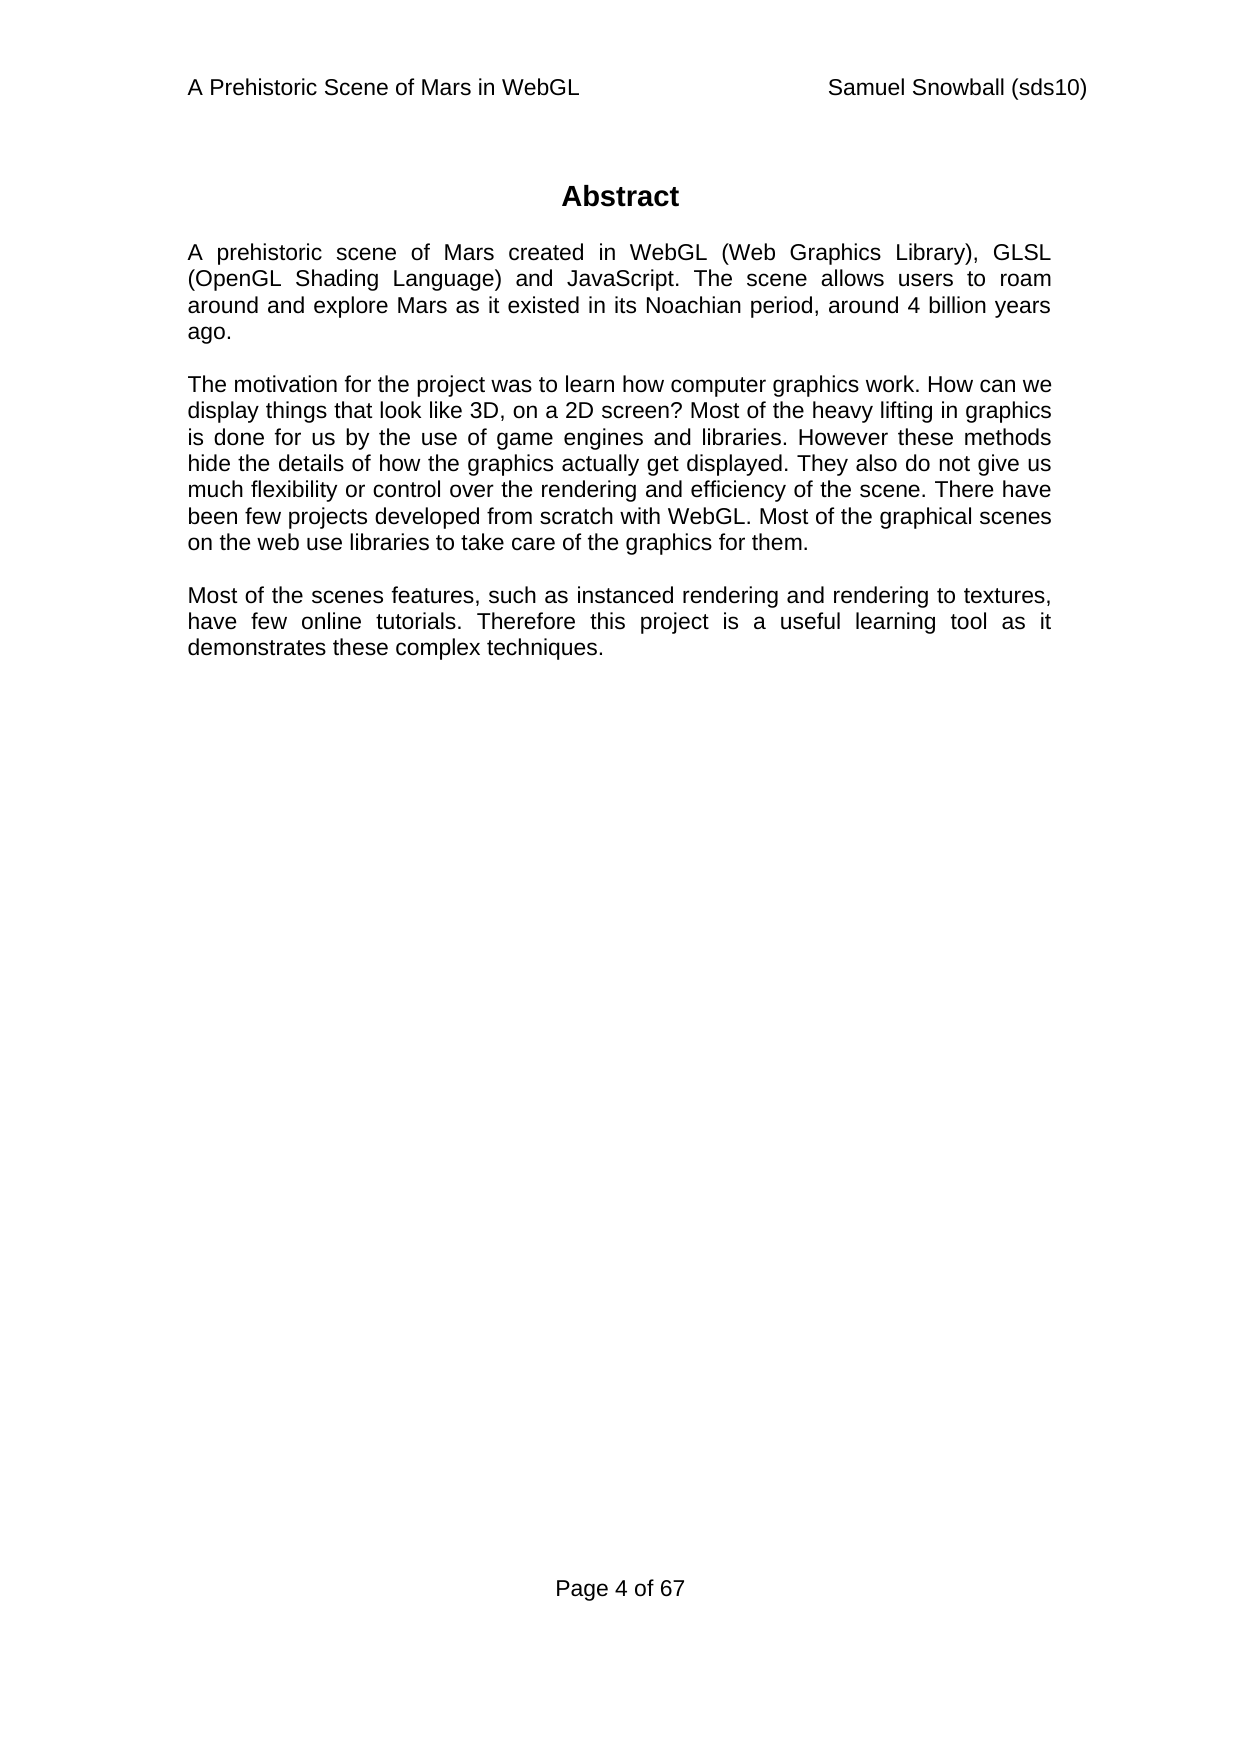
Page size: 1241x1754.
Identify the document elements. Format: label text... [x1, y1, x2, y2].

text Abstract [187, 179, 1053, 213]
text The motivation for the project was to learn how computer graphics work. How can we display things that look like 3D, on a 2D screen? Most of the heavy lifting in graphics is done for us by the use of game engines and libraries. However these methods hide the details of how the graphics actually get displayed. They also do not give us much flexibility or control over the rendering and efficiency of the scene. There have been few projects developed from scratch with WebGL. Most of the graphical scenes on the web use libraries to take care of the graphics for them. [187, 371, 1053, 555]
text Most of the scenes features, such as instanced rendering and rendering to textures, have few online tutorials. Therefore this project is a useful learning tool as it demonstrates these complex techniques. [187, 582, 1053, 661]
text A prehistoric scene of Mars created in WebGL (Web Graphics Library), GLSL (OpenGL Shading Language) and JavaScript. The scene allows users to roam around and explore Mars as it existed in its Noachian period, around 4 billion years ago. [187, 239, 1053, 344]
